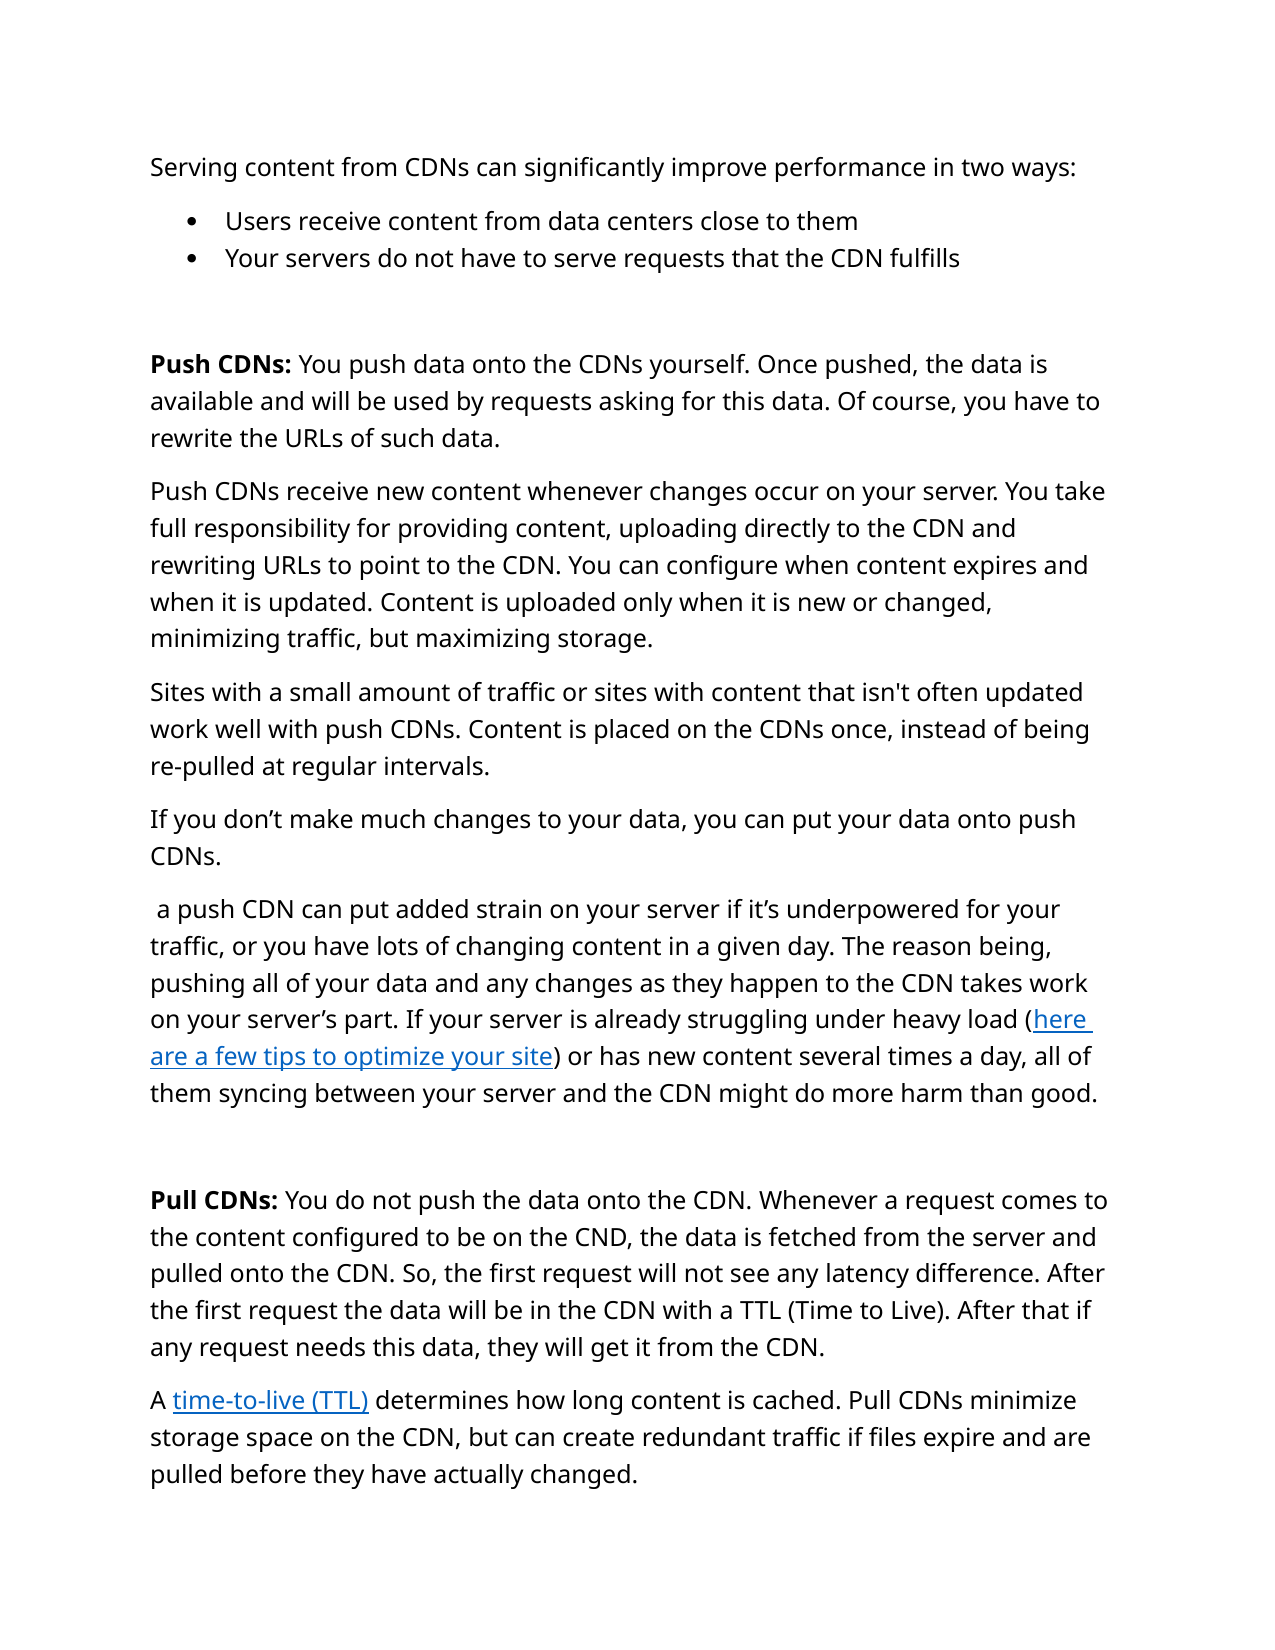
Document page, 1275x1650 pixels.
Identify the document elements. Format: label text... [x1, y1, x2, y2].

list Users receive content from data centers close to them [187, 203, 1125, 237]
text Sites with a small amount of traffic or sites with content that isn't often updated work well with push CDNs. Content is placed on the CDNs once, instead of being re-pulled at regular intervals. [150, 674, 1125, 782]
list Your servers do not have to serve requests that the CDN fulfills [187, 240, 1125, 274]
text Pull CDNs: You do not push the data onto the CDN. Whenever a request comes to the content configured to be on the CND, the data is fetched from the server and pulled onto the CDN. So, the first request will not see any latency difference. After the first request the data will be in the CDN with a TTL (Time to Live). After that if any request needs this data, they will get it from the CDN. [150, 1182, 1125, 1364]
text If you don’t make much changes to your data, you can put your data onto push CDNs. [150, 802, 1125, 872]
text a push CDN can put added strain on your server if it’s underpowered for your traffic, or you have lots of changing content in a given day. The reason being, pushing all of your data and any changes as they happen to the CDN takes work on your server’s part. If your server is already struggling under heavy load (here are a few tips to optimize your site) or has new content several times a day, all of them syncing between your server and the CDN might do more harm than good. [150, 892, 1125, 1110]
text Push CDNs receive new content whenever changes occur on your server. You take full responsibility for providing content, uploading directly to the CDN and rewriting URLs to point to the CDN. You can configure when content expires and when it is updated. Content is uploaded only when it is new or changed, minimizing traffic, but maximizing storage. [150, 474, 1125, 655]
text Push CDNs: You push data onto the CDNs yourself. Once pushed, the data is available and will be used by requests asking for this data. Of course, you have to rewrite the URLs of such data. [150, 347, 1125, 455]
text A time-to-live (TTL) determines how long content is cached. Pull CDNs minimize storage space on the CDN, but can create redundant traffic if files expire and are pulled before they have actually changed. [150, 1383, 1125, 1491]
text Serving content from CDNs can significantly improve performance in two ways: [150, 150, 1125, 184]
